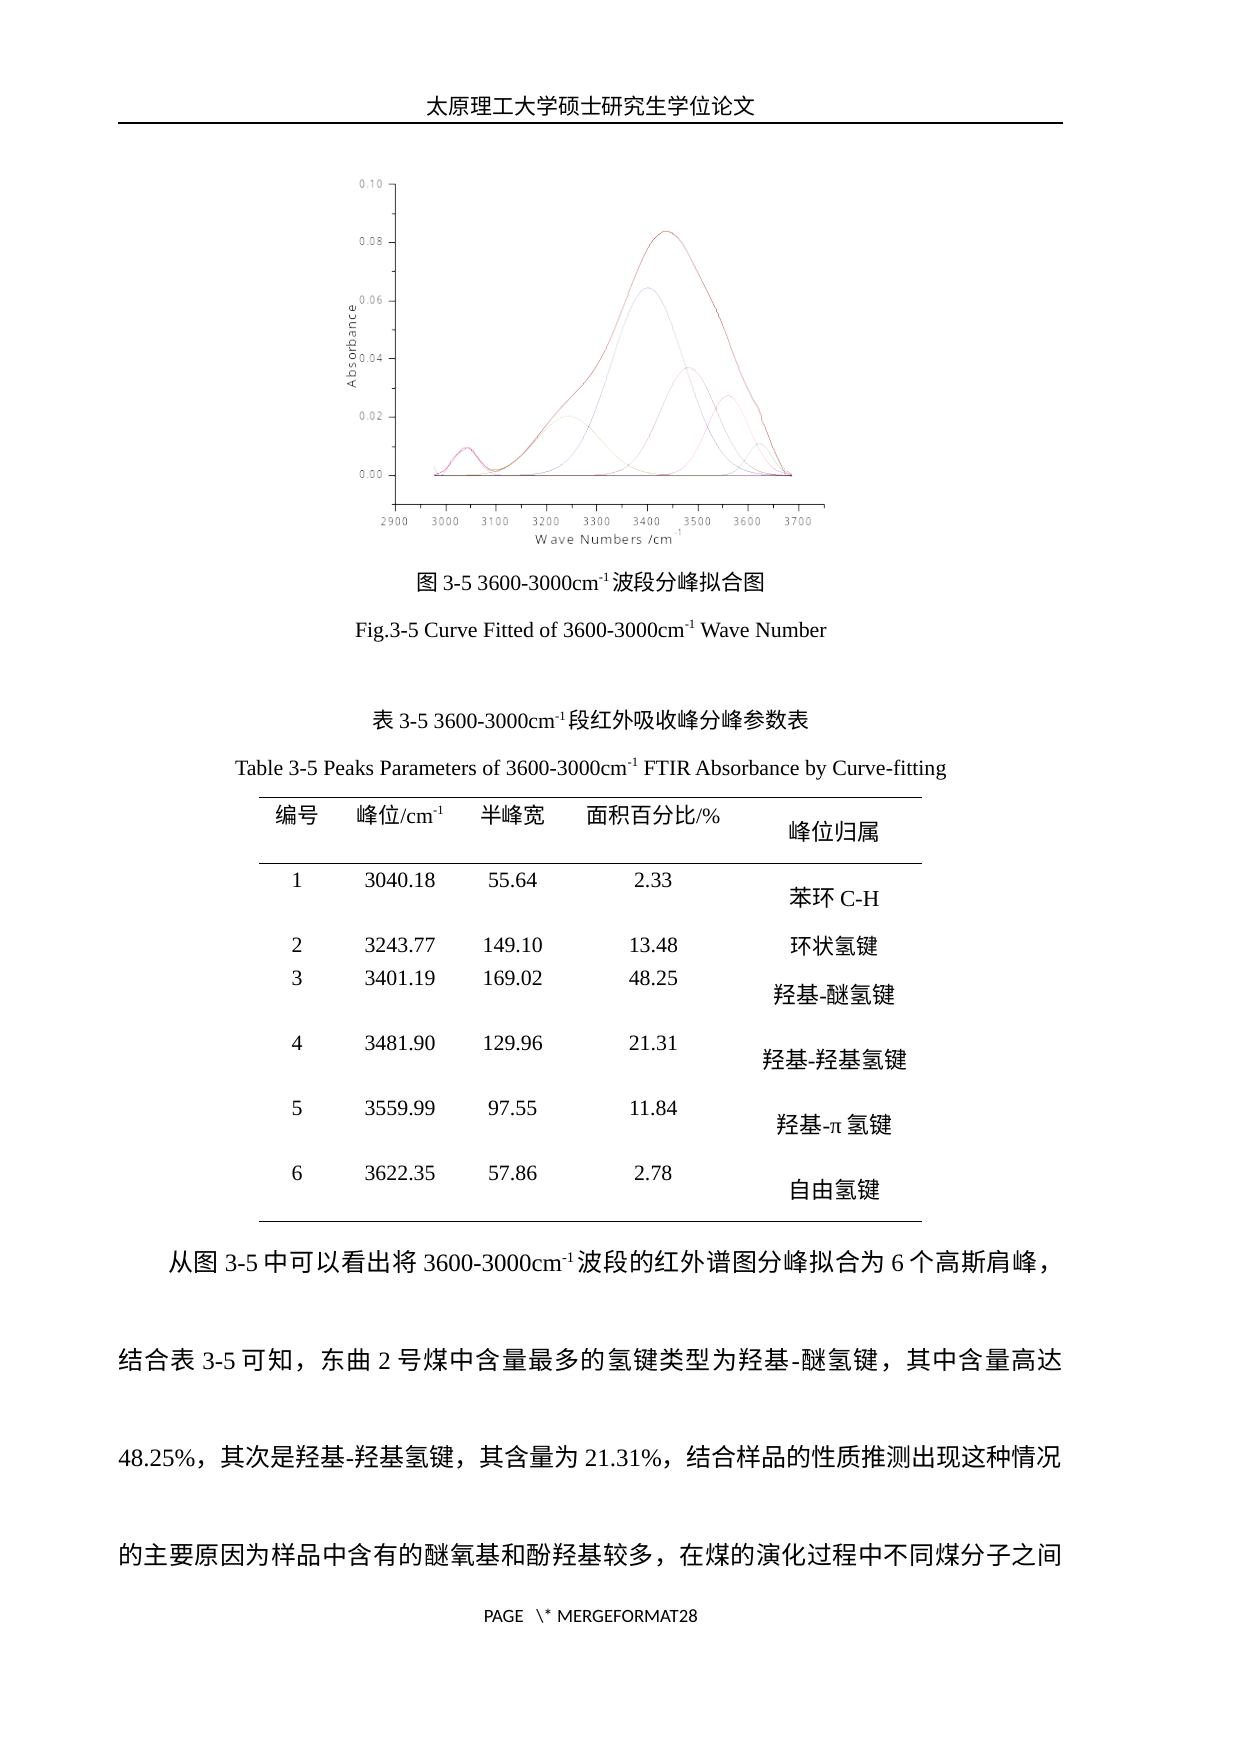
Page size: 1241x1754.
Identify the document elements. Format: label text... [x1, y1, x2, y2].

table_cell 苯环C-H [747, 864, 922, 929]
table_cell 21.31 [559, 1026, 747, 1091]
text 图3-5 3600-3000cm-1波段分峰拟合图 [118, 564, 1063, 597]
table_cell 3401.19 [334, 961, 466, 1026]
table_cell 57.86 [466, 1156, 559, 1221]
table_cell 4 [259, 1026, 334, 1091]
text 表3-5 3600-3000cm-1段红外吸收峰分峰参数表 [118, 703, 1063, 736]
text Table 3-5 Peaks Parameters of 3600-3000cm-1 FTIR Absorbance by Curve-fitting [118, 751, 1063, 784]
table_cell 169.02 [466, 961, 559, 1026]
text Fig.3-5 Curve Fitted of 3600-3000cm-1 Wave Number [118, 613, 1063, 645]
table_cell 3040.18 [334, 864, 466, 929]
table_cell 环状氢键 [747, 929, 922, 961]
table_cell 2.33 [559, 864, 747, 929]
table_cell 羟基-π氢键 [747, 1091, 922, 1156]
table_cell 1 [259, 864, 334, 929]
table_cell 2 [259, 929, 334, 961]
table_cell 48.25 [559, 961, 747, 1026]
table_cell 3 [259, 961, 334, 1026]
table_cell 羟基-醚氢键 [747, 961, 922, 1026]
table_cell 97.55 [466, 1091, 559, 1156]
table_header 面积百分比/% [559, 798, 747, 863]
table_header 半峰宽 [466, 798, 559, 863]
table_cell 55.64 [466, 864, 559, 929]
table_cell 羟基-羟基氢键 [747, 1026, 922, 1091]
table_cell 11.84 [559, 1091, 747, 1156]
table_header 编号 [259, 798, 334, 863]
table_cell 3559.99 [334, 1091, 466, 1156]
table_cell 149.10 [466, 929, 559, 961]
table_cell 3243.77 [334, 929, 466, 961]
table_header 峰位归属 [747, 798, 922, 863]
table_cell 3622.35 [334, 1156, 466, 1221]
table_cell 129.96 [466, 1026, 559, 1091]
table_cell 自由氢键 [747, 1156, 922, 1221]
table_cell 13.48 [559, 929, 747, 961]
table_cell 3481.90 [334, 1026, 466, 1091]
table_cell 2.78 [559, 1156, 747, 1221]
table_cell 5 [259, 1091, 334, 1156]
table_header 峰位/cm-1 [334, 798, 466, 863]
table_cell 6 [259, 1156, 334, 1221]
